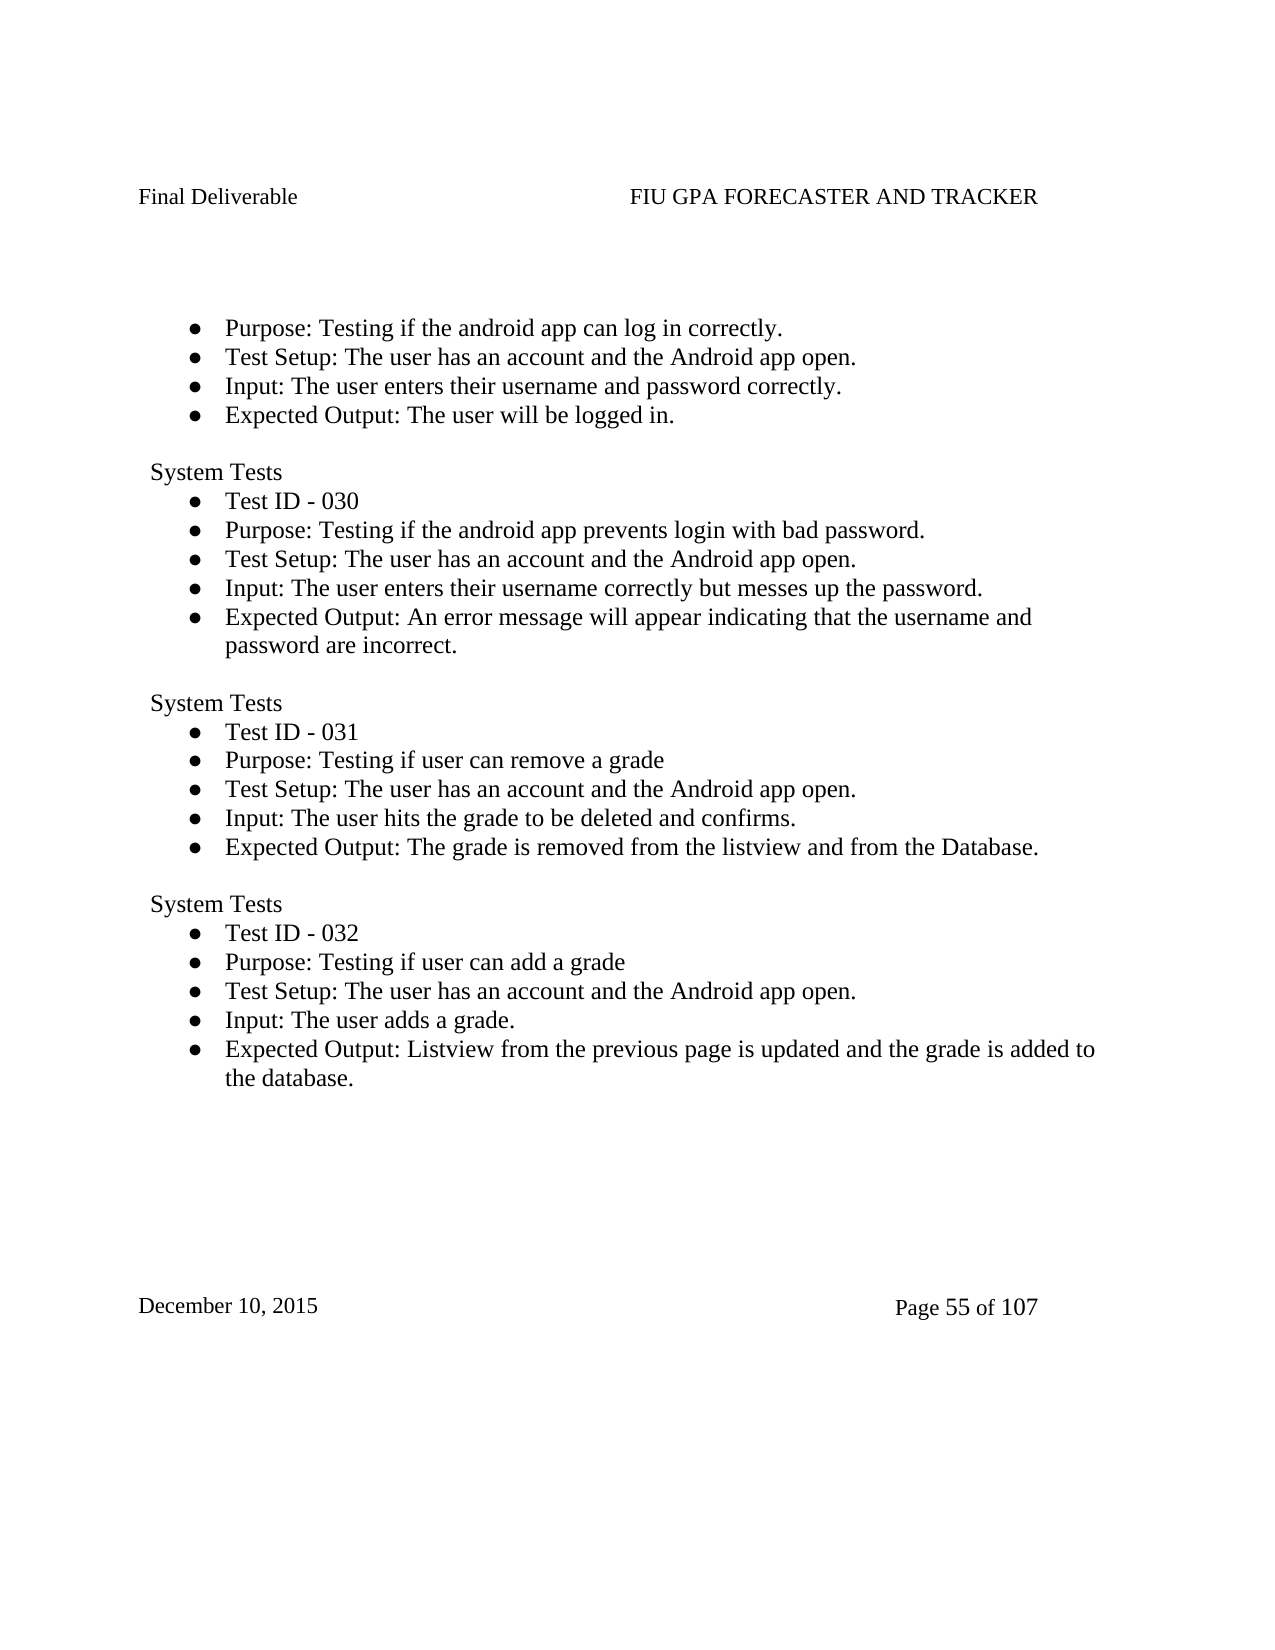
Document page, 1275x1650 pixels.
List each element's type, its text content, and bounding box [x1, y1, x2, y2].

list Test Setup: The user has an account and the Android app open. [187, 544, 1125, 573]
list Purpose: Testing if the android app can log in correctly. [187, 313, 1125, 342]
list Purpose: Testing if the android app prevents login with bad password. [187, 515, 1125, 544]
list Test ID - 031 [187, 717, 1125, 745]
list Input: The user hits the grade to be deleted and confirms. [187, 803, 1125, 832]
list Test Setup: The user has an account and the Android app open. [187, 976, 1125, 1005]
list Test Setup: The user has an account and the Android app open. [187, 342, 1125, 371]
list Purpose: Testing if user can remove a grade [187, 745, 1125, 774]
list Expected Output: The user will be logged in. [187, 400, 1125, 428]
list Test ID - 032 [187, 918, 1125, 947]
list Expected Output: An error message will appear indicating that the username and password are incorrect. [187, 601, 1125, 659]
list Test Setup: The user has an account and the Android app open. [187, 774, 1125, 803]
text System Tests [150, 688, 1125, 717]
list Expected Output: The grade is removed from the listview and from the Database. [187, 832, 1125, 861]
list Test ID - 030 [187, 486, 1125, 515]
list Input: The user enters their username correctly but messes up the password. [187, 573, 1125, 601]
list Purpose: Testing if user can add a grade [187, 947, 1125, 976]
list Input: The user enters their username and password correctly. [187, 371, 1125, 400]
list Input: The user adds a grade. [187, 1005, 1125, 1034]
list Expected Output: Listview from the previous page is updated and the grade is added to the database. [187, 1034, 1125, 1091]
text System Tests [150, 889, 1125, 918]
text System Tests [150, 457, 1125, 486]
